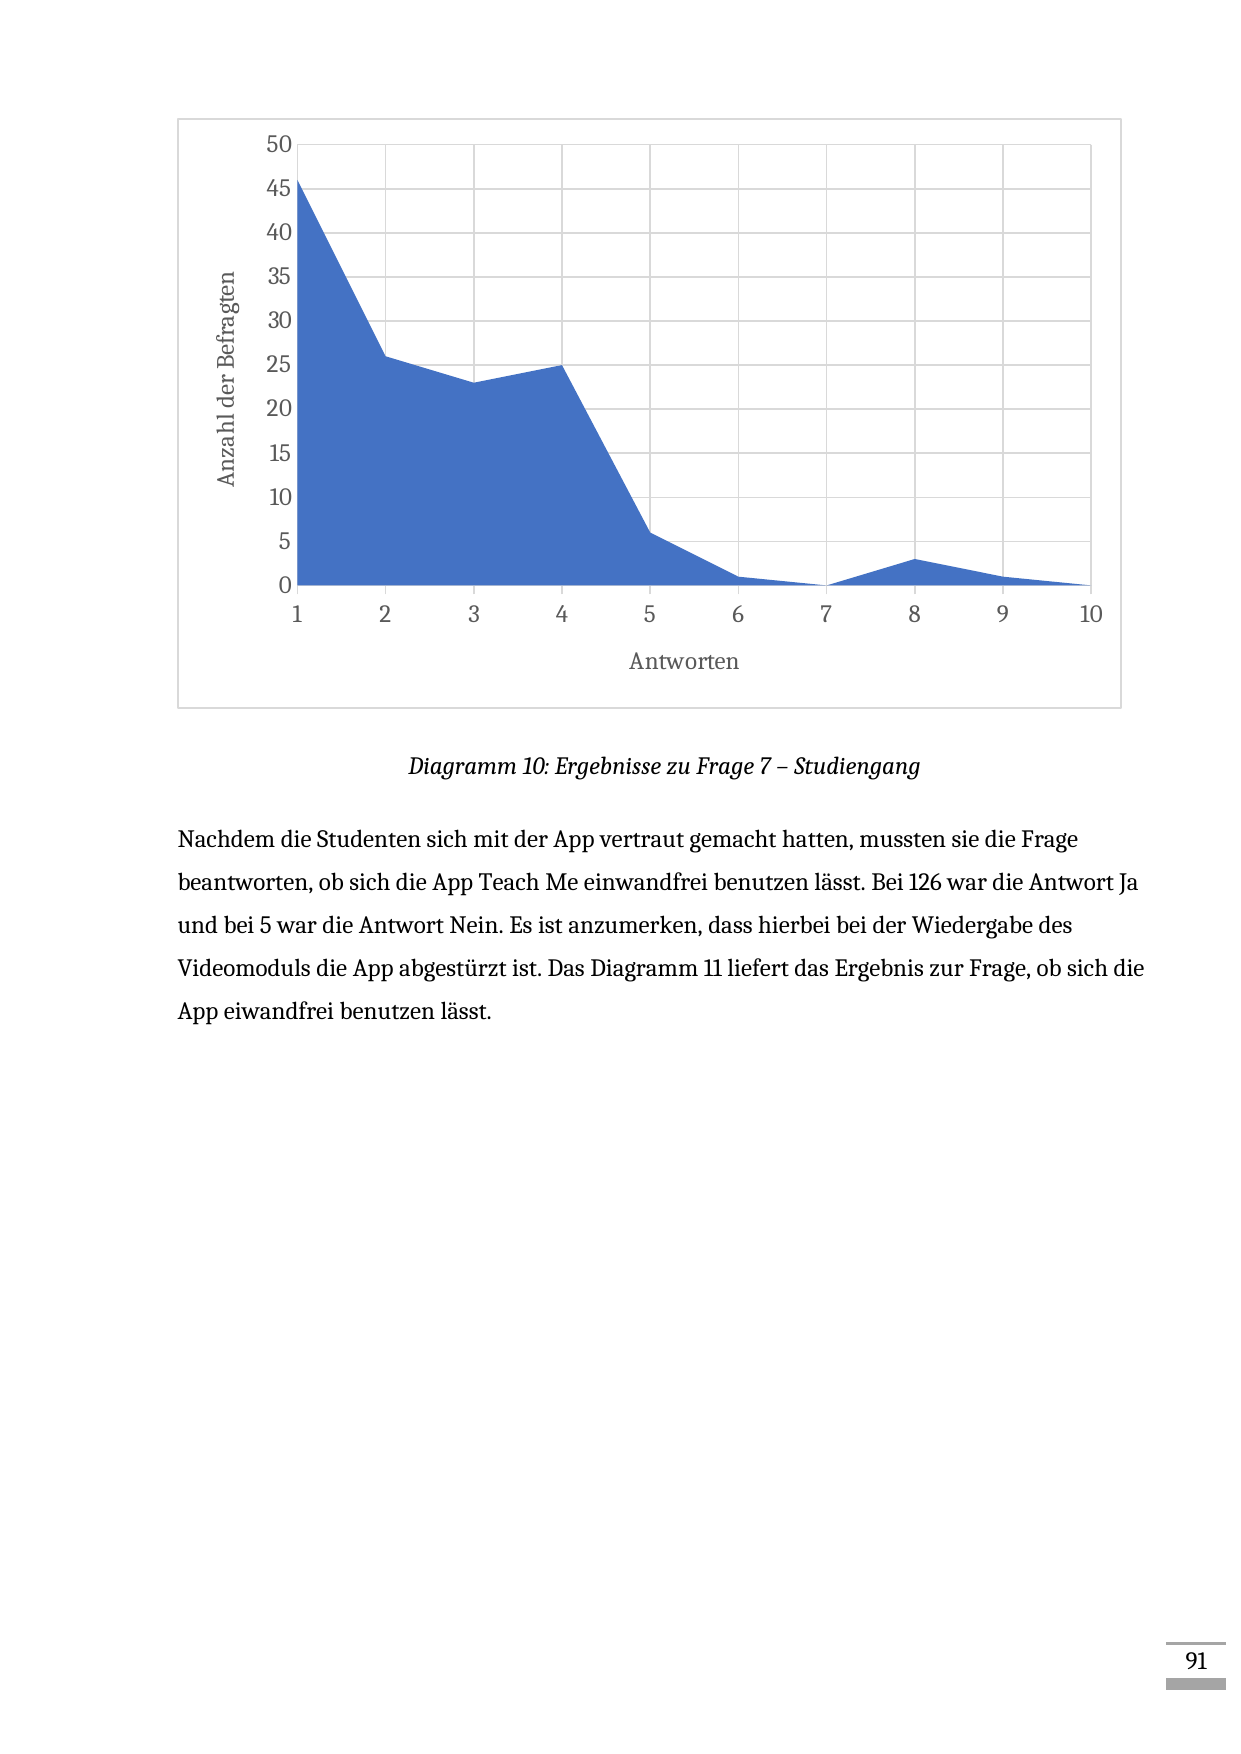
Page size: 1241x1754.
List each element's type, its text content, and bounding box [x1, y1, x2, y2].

text Diagramm 10: Ergebnisse zu Frage 7 – Studiengang [177, 752, 1152, 781]
text Nachdem die Studenten sich mit der App vertraut gemacht hatten, mussten sie die Frage beantworten, ob sich die App Teach Me einwandfrei benutzen lässt. Bei 126 war die Antwort Ja und bei 5 war die Antwort Nein. Es ist anzumerken, dass hierbei bei der Wiedergabe des Videomoduls die App abgestürzt ist. Das Diagramm 11 liefert das Ergebnis zur Frage, ob sich die App eiwandfrei benutzen lässt. [177, 824, 1152, 1026]
